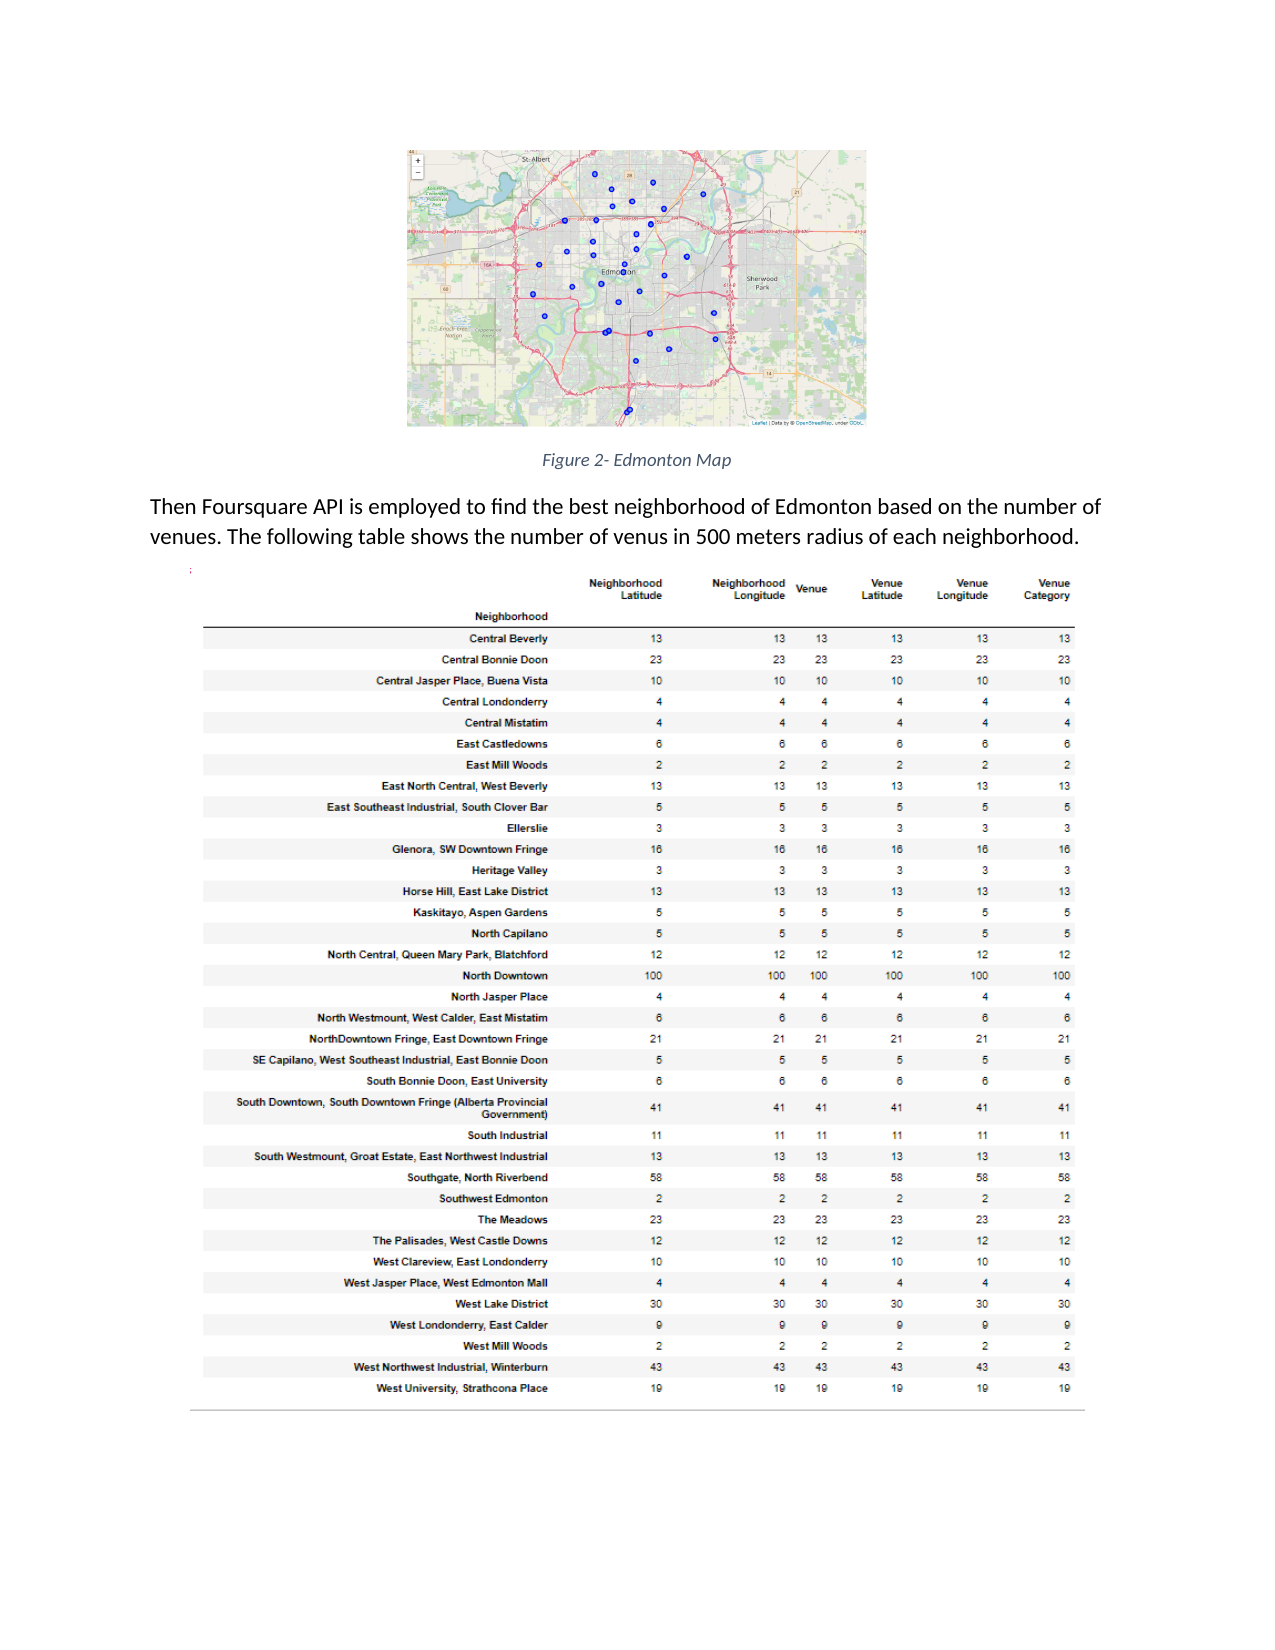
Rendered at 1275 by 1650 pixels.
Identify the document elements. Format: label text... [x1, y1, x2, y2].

picture [190, 568, 1085, 1413]
text Figure 2- Edmonton Map [150, 448, 1125, 471]
picture [402, 150, 873, 430]
text Then Foursquare API is employed to find the best neighborhood of Edmonton based on the number of venues. The following table shows the number of venus in 500 meters radius of each neighborhood. [150, 492, 1125, 550]
